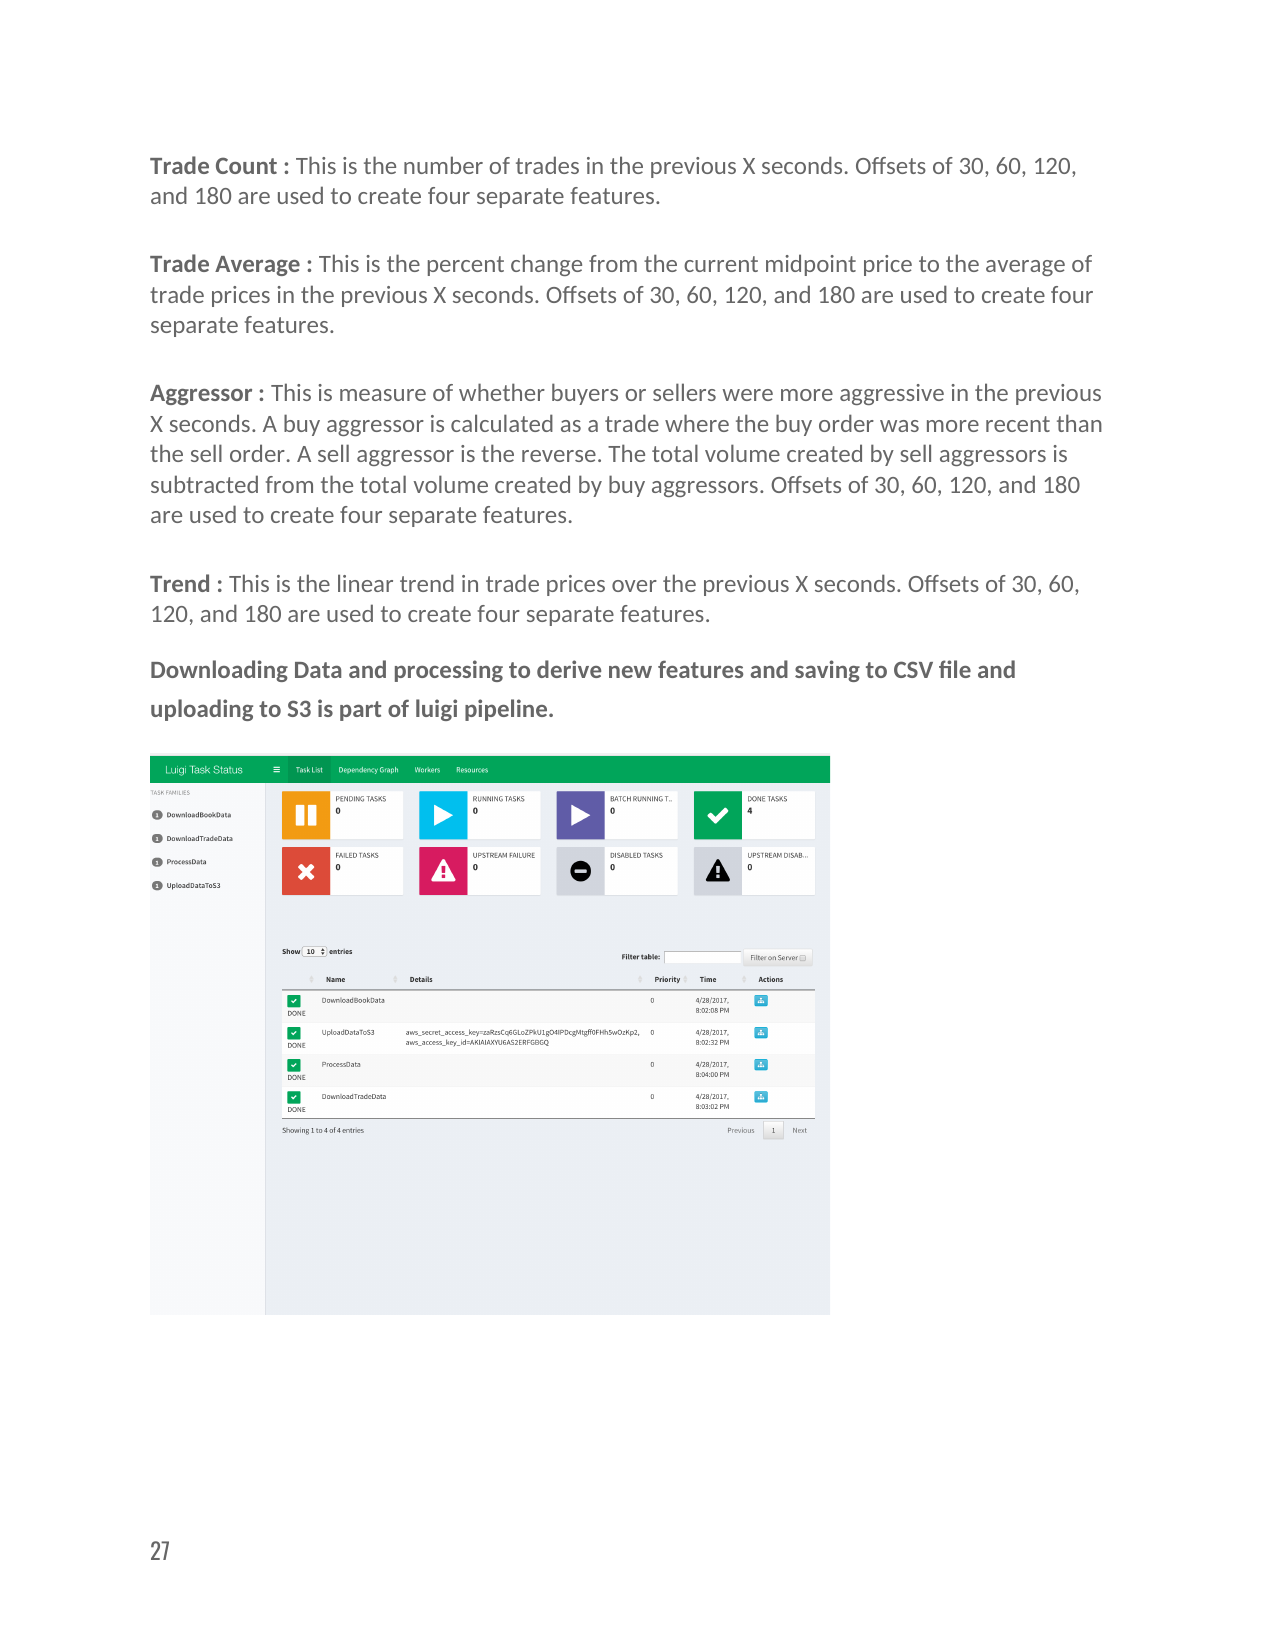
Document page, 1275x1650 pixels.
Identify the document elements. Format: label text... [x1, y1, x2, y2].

text Downloading Data and processing to derive new features and saving to CSV file and uploading to S3 is part of luigi pipeline. [150, 654, 1125, 724]
subtitle Aggressor : This is measure of whether buyers or sellers were more aggressive in the previous X seconds. A buy aggressor is calculated as a trade where the buy order was more recent than the sell order. A sell aggressor is the reverse. The total volume created by sell aggressors is subtracted from the total volume created by buy aggressors. Offsets of 30, 60, 120, and 180 are used to create four separate features. [150, 378, 1119, 530]
subtitle Trade Average : This is the percent change from the current midpoint price to the average of trade prices in the previous X seconds. Offsets of 30, 60, 120, and 180 are used to create four separate features. [150, 248, 1119, 340]
picture [150, 753, 830, 1315]
subtitle Trade Count : This is the number of trades in the previous X seconds. Offsets of 30, 60, 120, and 180 are used to create four separate features. [150, 150, 1119, 211]
subtitle Trend : This is the linear trend in trade prices over the previous X seconds. Offsets of 30, 60, 120, and 180 are used to create four separate features. [150, 568, 1119, 629]
